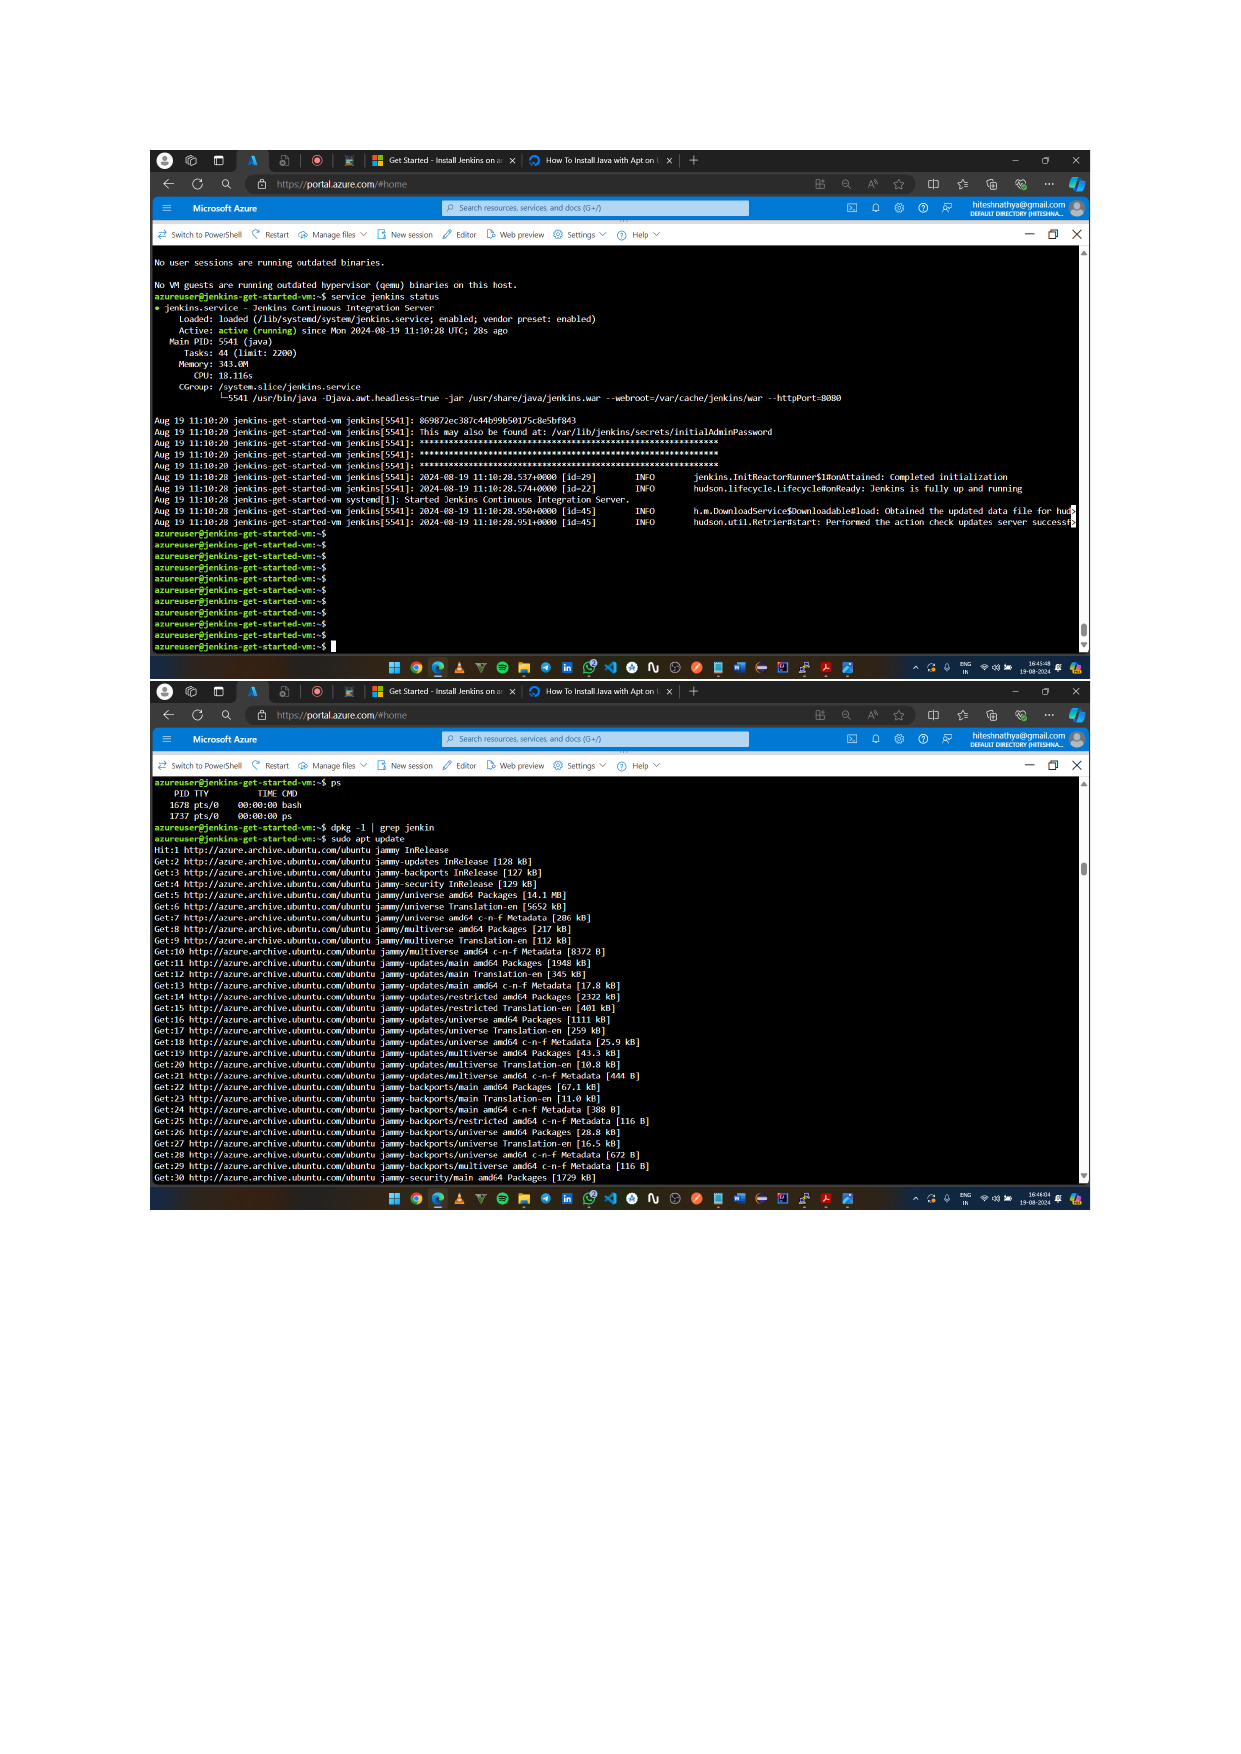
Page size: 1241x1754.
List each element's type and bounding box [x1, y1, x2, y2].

picture [150, 150, 1091, 679]
picture [150, 681, 1091, 1210]
